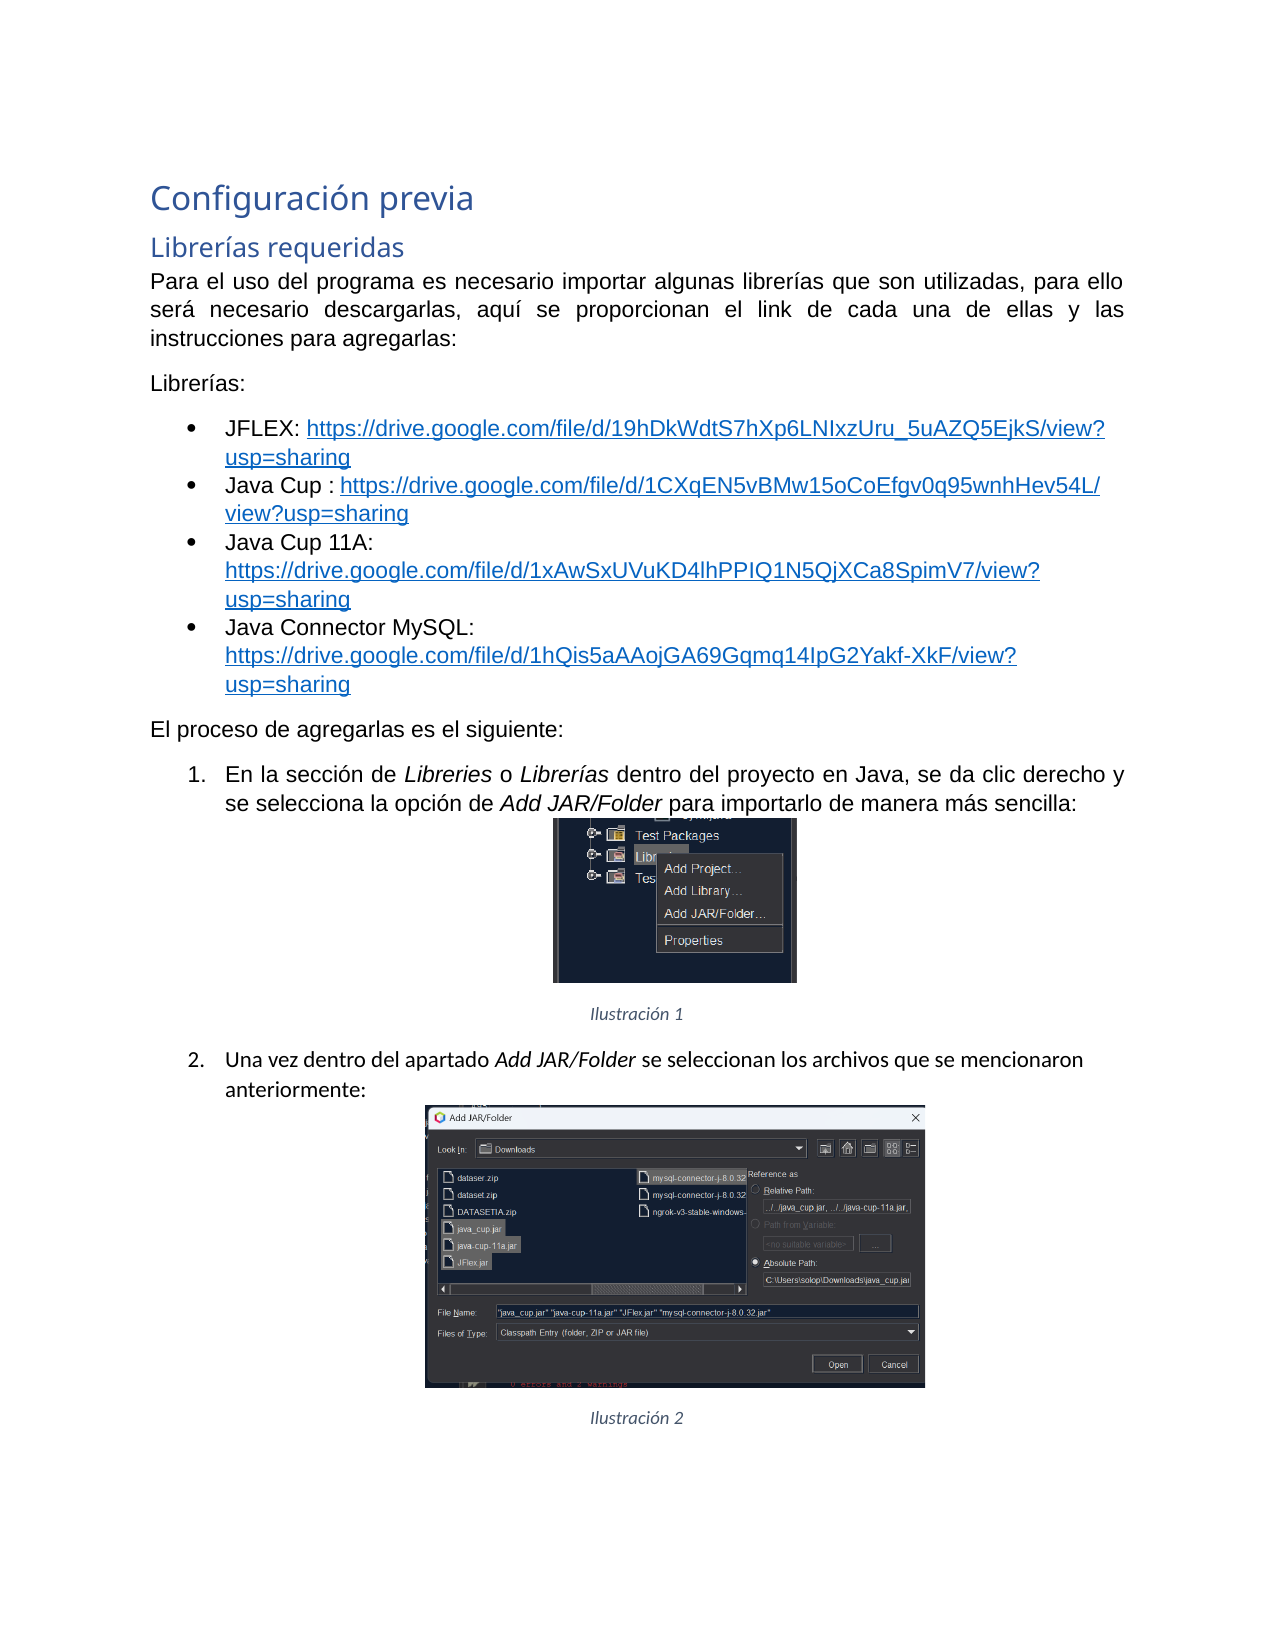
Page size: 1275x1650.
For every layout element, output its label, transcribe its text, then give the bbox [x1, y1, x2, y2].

text Para el uso del programa es necesario importar algunas librerías que son utilizadas, para ello será necesario descargarlas, aquí se proporcionan el link de cada una de ellas y las instrucciones para agregarlas: [150, 268, 1125, 351]
picture [553, 818, 797, 983]
text El proceso de agregarlas es el siguiente: [150, 716, 1125, 742]
picture [425, 1105, 926, 1388]
list Java Cup 11A: https://drive.google.com/file/d/1xAwSxUVuKD4lhPPIQ1N5QjXCa8SpimV7/view?usp=sharing [187, 529, 1125, 612]
text Librerías: [150, 370, 1125, 396]
list En la sección de Libreries o Librerías dentro del proyecto en Java, se da clic derecho y se selecciona la opción de Add JAR/Folder para importarlo de manera más sencilla: [187, 761, 1125, 816]
list Una vez dentro del apartado Add JAR/Folder se seleccionan los archivos que se mencionaron anteriormente: [187, 1045, 1125, 1104]
list Java Cup : https://drive.google.com/file/d/1CXqEN5vBMw15oCoEfgv0q95wnhHev54L/view?usp=sharing [187, 472, 1125, 527]
list JFLEX: https://drive.google.com/file/d/19hDkWdtS7hXp6LNIxzUru_5uAZQ5EjkS/view?usp=sharing [187, 415, 1125, 470]
subtitle Librerías requeridas [150, 228, 1125, 265]
list Java Connector MySQL: https://drive.google.com/file/d/1hQis5aAAojGA69Gqmq14IpG2Yakf-XkF/view?usp=sharing [187, 614, 1125, 697]
subtitle Configuración previa [150, 175, 1125, 220]
